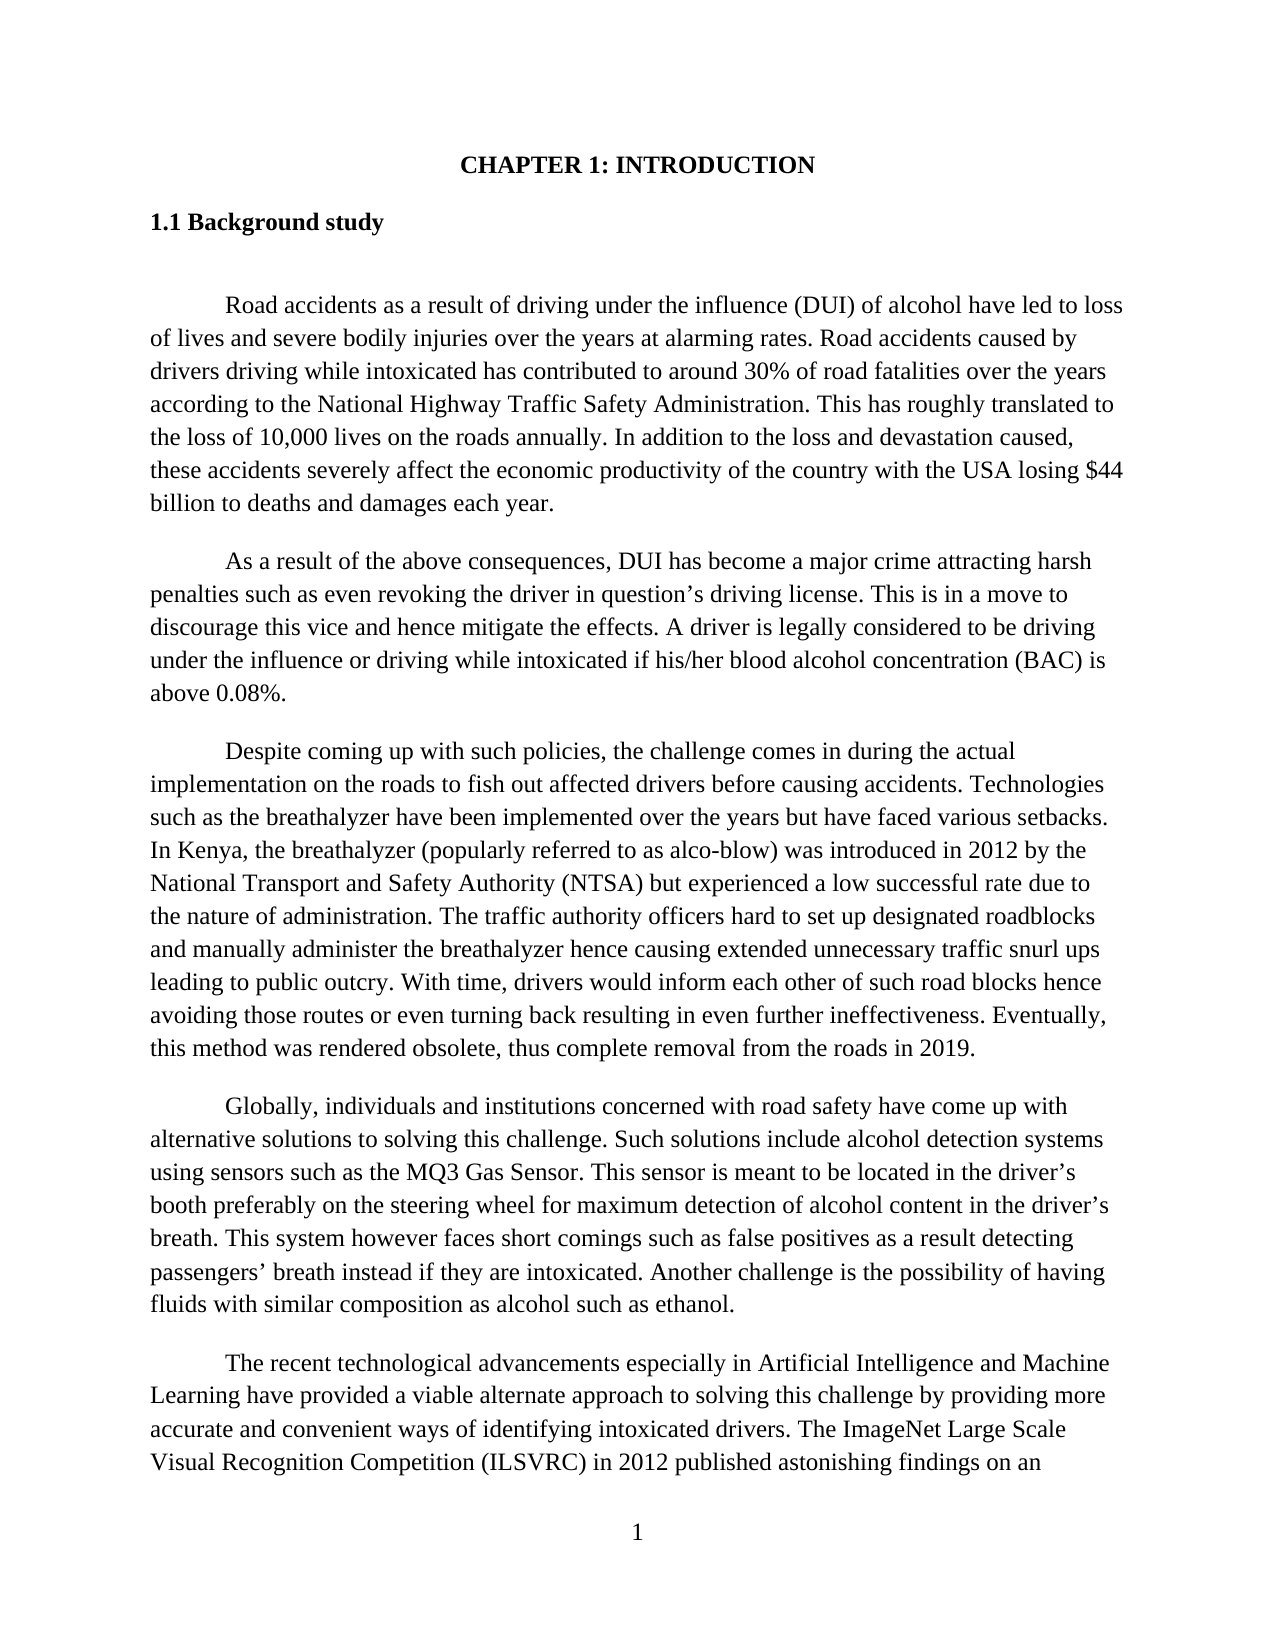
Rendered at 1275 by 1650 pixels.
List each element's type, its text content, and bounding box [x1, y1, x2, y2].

subtitle CHAPTER 1: INTRODUCTION [150, 150, 1125, 179]
text Globally, individuals and institutions concerned with road safety have come up with alternative solutions to solving this challenge. Such solutions include alcohol detection systems using sensors such as the MQ3 Gas Sensor. This sensor is meant to be located in the driver’s booth preferably on the steering wheel for maximum detection of alcohol content in the driver’s breath. This system however faces short comings such as false positives as a result detecting passengers’ breath instead if they are intoxicated. Another challenge is the possibility of having fluids with similar composition as alcohol such as ethanol. [150, 1091, 1125, 1318]
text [150, 1348, 1125, 1475]
text Despite coming up with such policies, the challenge comes in during the actual implementation on the roads to fish out affected drivers before causing accidents. Technologies such as the breathalyzer have been implemented over the years but have faced various setbacks. In Kenya, the breathalyzer (popularly referred to as alco-blow) was introduced in 2012 by the National Transport and Safety Authority (NTSA) but experienced a low successful rate due to the nature of administration. The traffic authority officers hard to set up designated roadblocks and manually administer the breathalyzer hence causing extended unnecessary traffic snurl ups leading to public outcry. With time, drivers would inform each other of such road blocks hence avoiding those routes or even turning back resulting in even further ineffectiveness. Eventually, this method was rendered obsolete, thus complete removal from the roads in 2019. [150, 736, 1125, 1062]
subtitle 1.1 Background study [150, 207, 1125, 236]
text Road accidents as a result of driving under the influence (DUI) of alcohol have led to loss of lives and severe bodily injuries over the years at alarming rates. Road accidents caused by drivers driving while intoxicated has contributed to around 30% of road fatalities over the years according to the National Highway Traffic Safety Administration. This has roughly translated to the loss of 10,000 lives on the roads annually. In addition to the loss and devastation caused, these accidents severely affect the economic productivity of the country with the USA losing $44 billion to deaths and damages each year. [150, 290, 1125, 517]
text As a result of the above consequences, DUI has become a major crime attracting harsh penalties such as even revoking the driver in question’s driving license. This is in a move to discourage this vice and hence mitigate the effects. A driver is legally considered to be driving under the influence or driving while intoxicated if his/her blood alcohol concentration (BAC) is above 0.08%. [150, 546, 1125, 707]
